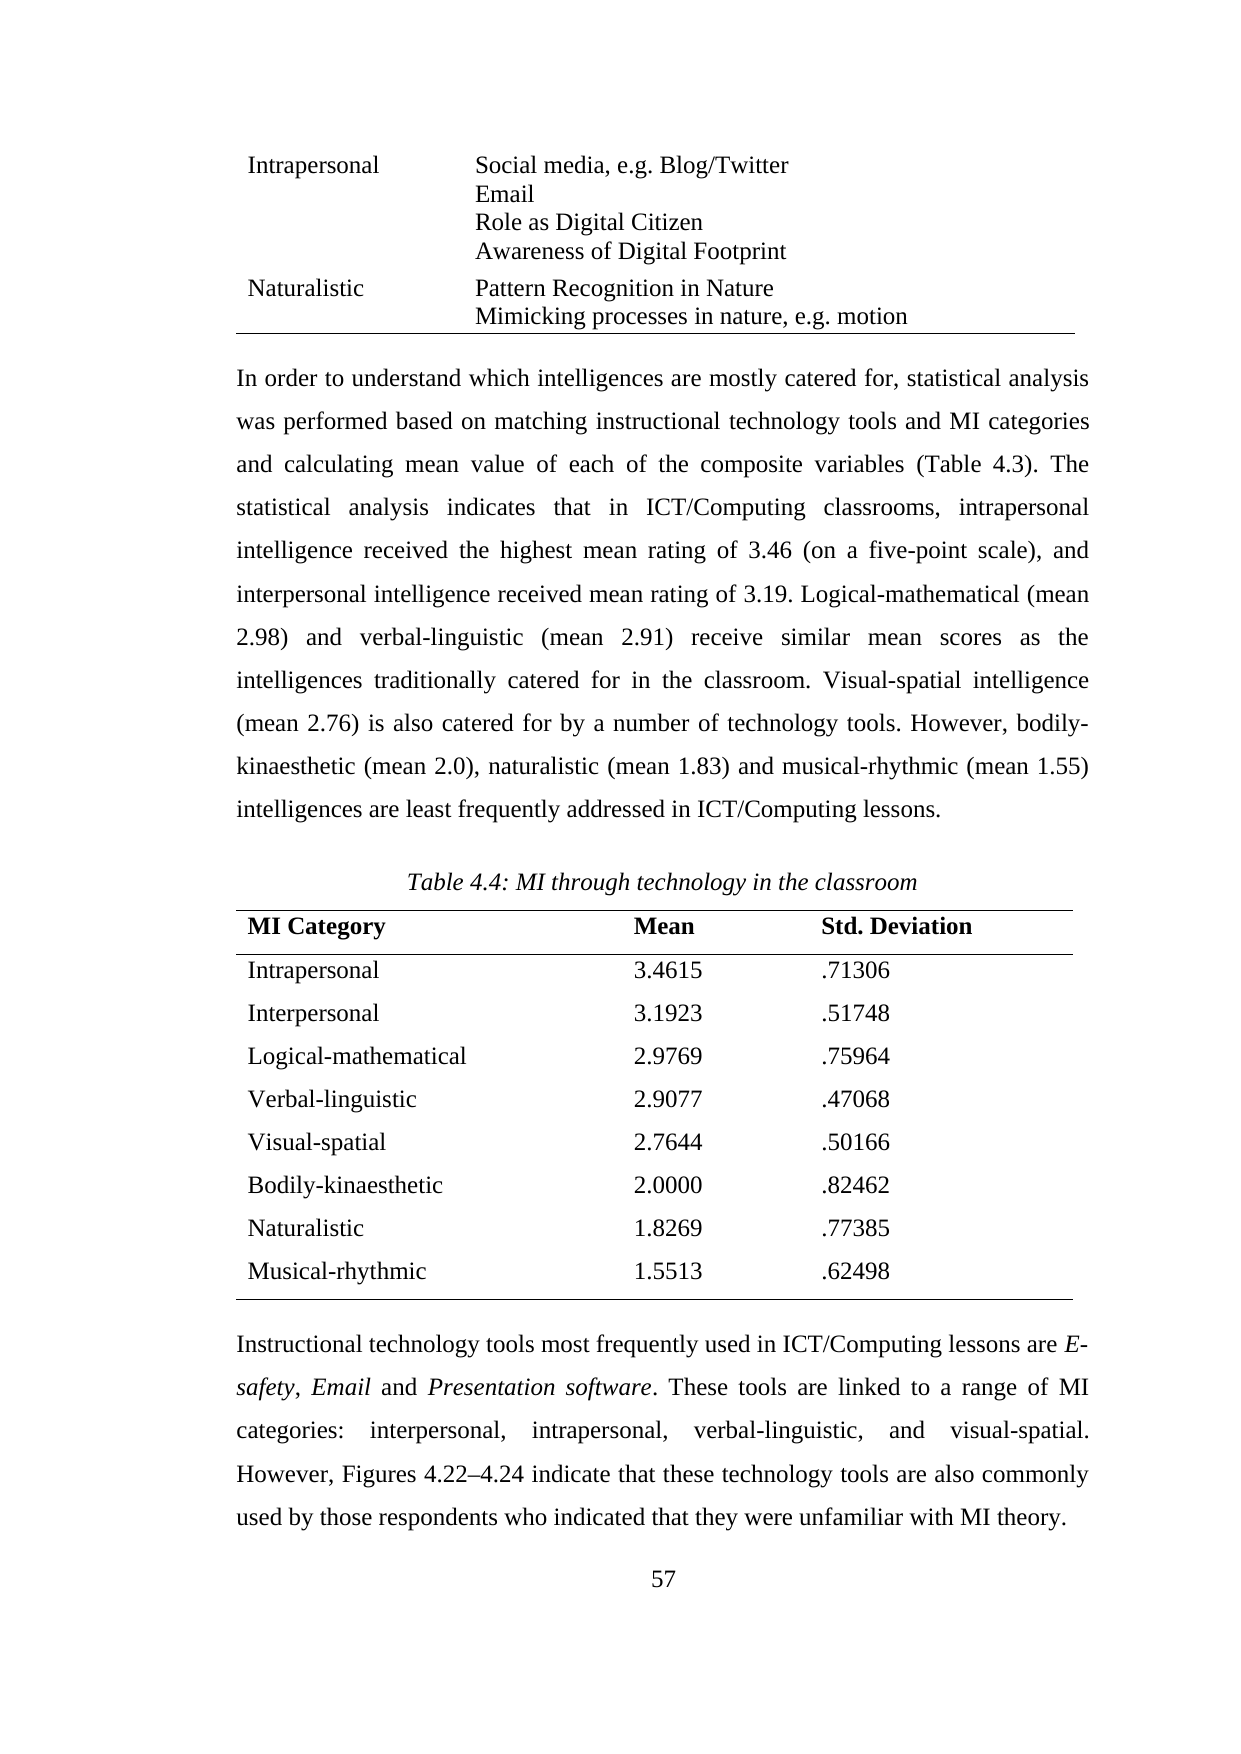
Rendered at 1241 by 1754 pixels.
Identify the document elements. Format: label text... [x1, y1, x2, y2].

table_cell Musical-rhythmic [236, 1256, 622, 1299]
text In order to understand which intelligences are mostly catered for, statistical analysis was performed based on matching instructional technology tools and MI categories and calculating mean value of each of the composite variables (Table 4.3). The statistical analysis indicates that in ICT/Computing classrooms, intrapersonal intelligence received the highest mean rating of 3.46 (on a five-point scale), and interpersonal intelligence received mean rating of 3.19. Logical-mathematical (mean 2.98) and verbal-linguistic (mean 2.91) receive similar mean scores as the intelligences traditionally catered for in the classroom. Visual-spatial intelligence (mean 2.76) is also catered for by a number of technology tools. However, bodily-kinaesthetic (mean 2.0), naturalistic (mean 1.83) and musical-rhythmic (mean 1.55) intelligences are least frequently addressed in ICT/Computing lessons. [236, 363, 1090, 823]
table_cell Interpersonal [236, 998, 622, 1041]
table_cell .62498 [810, 1256, 1073, 1299]
table_cell Logical-mathematical [236, 1041, 622, 1084]
table_cell Social media, e.g. Blog/Twitter Email Role as Digital Citizen Awareness of Digital Footprint [464, 150, 1075, 273]
table_cell .71306 [810, 955, 1073, 998]
table_cell 2.0000 [622, 1170, 810, 1213]
table_cell Naturalistic [236, 273, 463, 333]
table_cell Bodily-kinaesthetic [236, 1170, 622, 1213]
table_cell 3.4615 [622, 955, 810, 998]
table_cell Verbal-linguistic [236, 1084, 622, 1127]
table_cell .75964 [810, 1041, 1073, 1084]
table_cell Intrapersonal [236, 955, 622, 998]
table_cell Visual-spatial [236, 1127, 622, 1170]
table_cell Pattern Recognition in Nature Mimicking processes in nature, e.g. motion [464, 273, 1075, 333]
table_cell .47068 [810, 1084, 1073, 1127]
table_cell 3.1923 [622, 998, 810, 1041]
table_cell .77385 [810, 1213, 1073, 1256]
table_cell .82462 [810, 1170, 1073, 1213]
table_cell Naturalistic [236, 1213, 622, 1256]
table_header MI Category [236, 911, 622, 954]
table_header Mean [622, 911, 810, 954]
table_cell 2.9769 [622, 1041, 810, 1084]
text Instructional technology tools most frequently used in ICT/Computing lessons are E-safety, Email and Presentation software. These tools are linked to a range of MI categories: interpersonal, intrapersonal, verbal-linguistic, and visual-spatial. However, Figures 4.22–4.24 indicate that these technology tools are also commonly used by those respondents who indicated that they were unfamiliar with MI theory. [236, 1329, 1090, 1531]
table_cell 2.9077 [622, 1084, 810, 1127]
table_header Std. Deviation [810, 911, 1073, 954]
table_cell 2.7644 [622, 1127, 810, 1170]
table_cell 1.8269 [622, 1213, 810, 1256]
table_cell .50166 [810, 1127, 1073, 1170]
table_cell 1.5513 [622, 1256, 810, 1299]
table_cell .51748 [810, 998, 1073, 1041]
table_cell Intrapersonal [236, 150, 463, 273]
